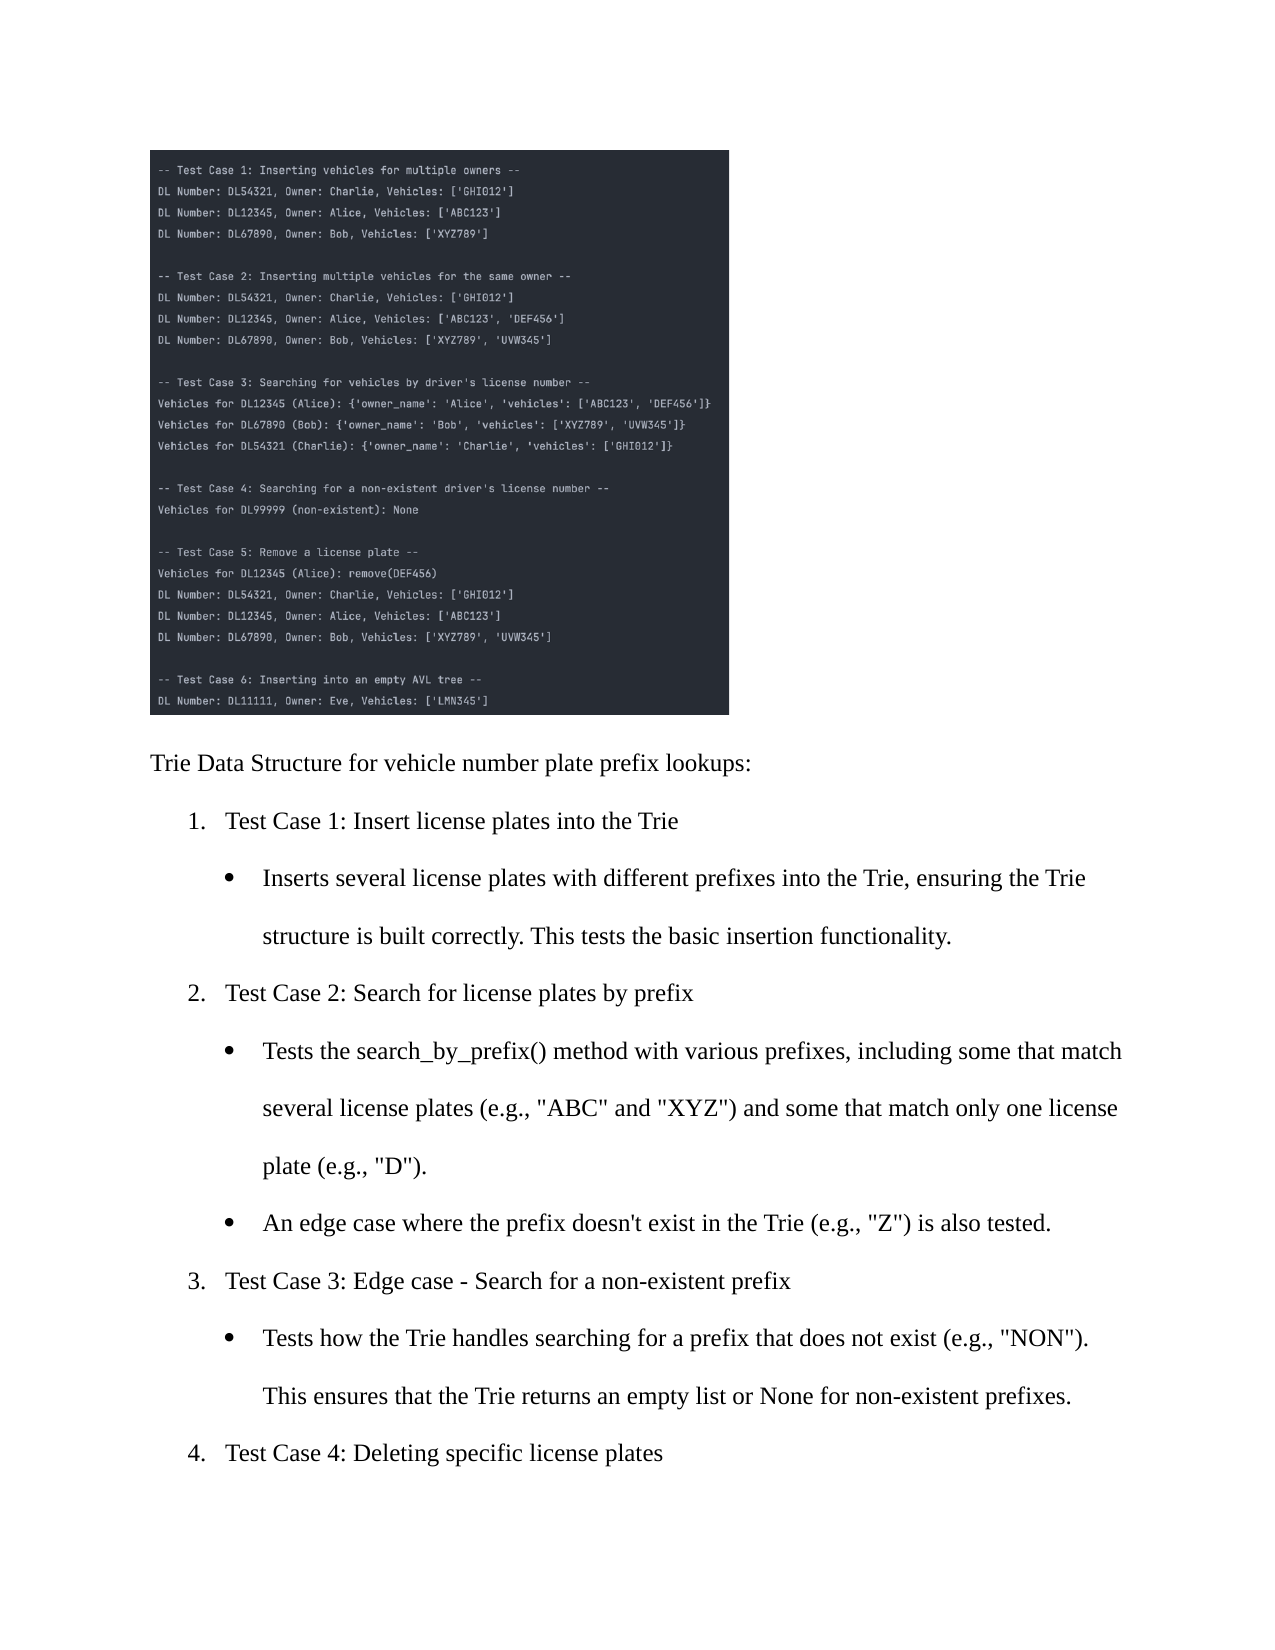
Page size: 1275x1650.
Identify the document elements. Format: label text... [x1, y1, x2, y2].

list Test Case 4: Deleting specific license plates [187, 1438, 1125, 1467]
list Tests how the Trie handles searching for a prefix that does not exist (e.g., "NON"). This ensures that the Trie returns an empty list or None for non-existent prefixes. [225, 1323, 1125, 1410]
list An edge case where the prefix doesn't exist in the Trie (e.g., "Z") is also tested. [225, 1208, 1125, 1237]
list Inserts several license plates with different prefixes into the Trie, ensuring the Trie structure is built correctly. This tests the basic insertion functionality. [225, 863, 1125, 950]
text Trie Data Structure for vehicle number plate prefix lookups: [150, 748, 1125, 777]
list Test Case 2: Search for license plates by prefix [187, 978, 1125, 1007]
list Tests the search_by_prefix() method with various prefixes, including some that match several license plates (e.g., "ABC" and "XYZ") and some that match only one license plate (e.g., "D"). [225, 1036, 1125, 1180]
list Test Case 1: Insert license plates into the Trie [187, 806, 1125, 835]
list Test Case 3: Edge case - Search for a non-existent prefix [187, 1266, 1125, 1295]
picture [150, 150, 730, 715]
